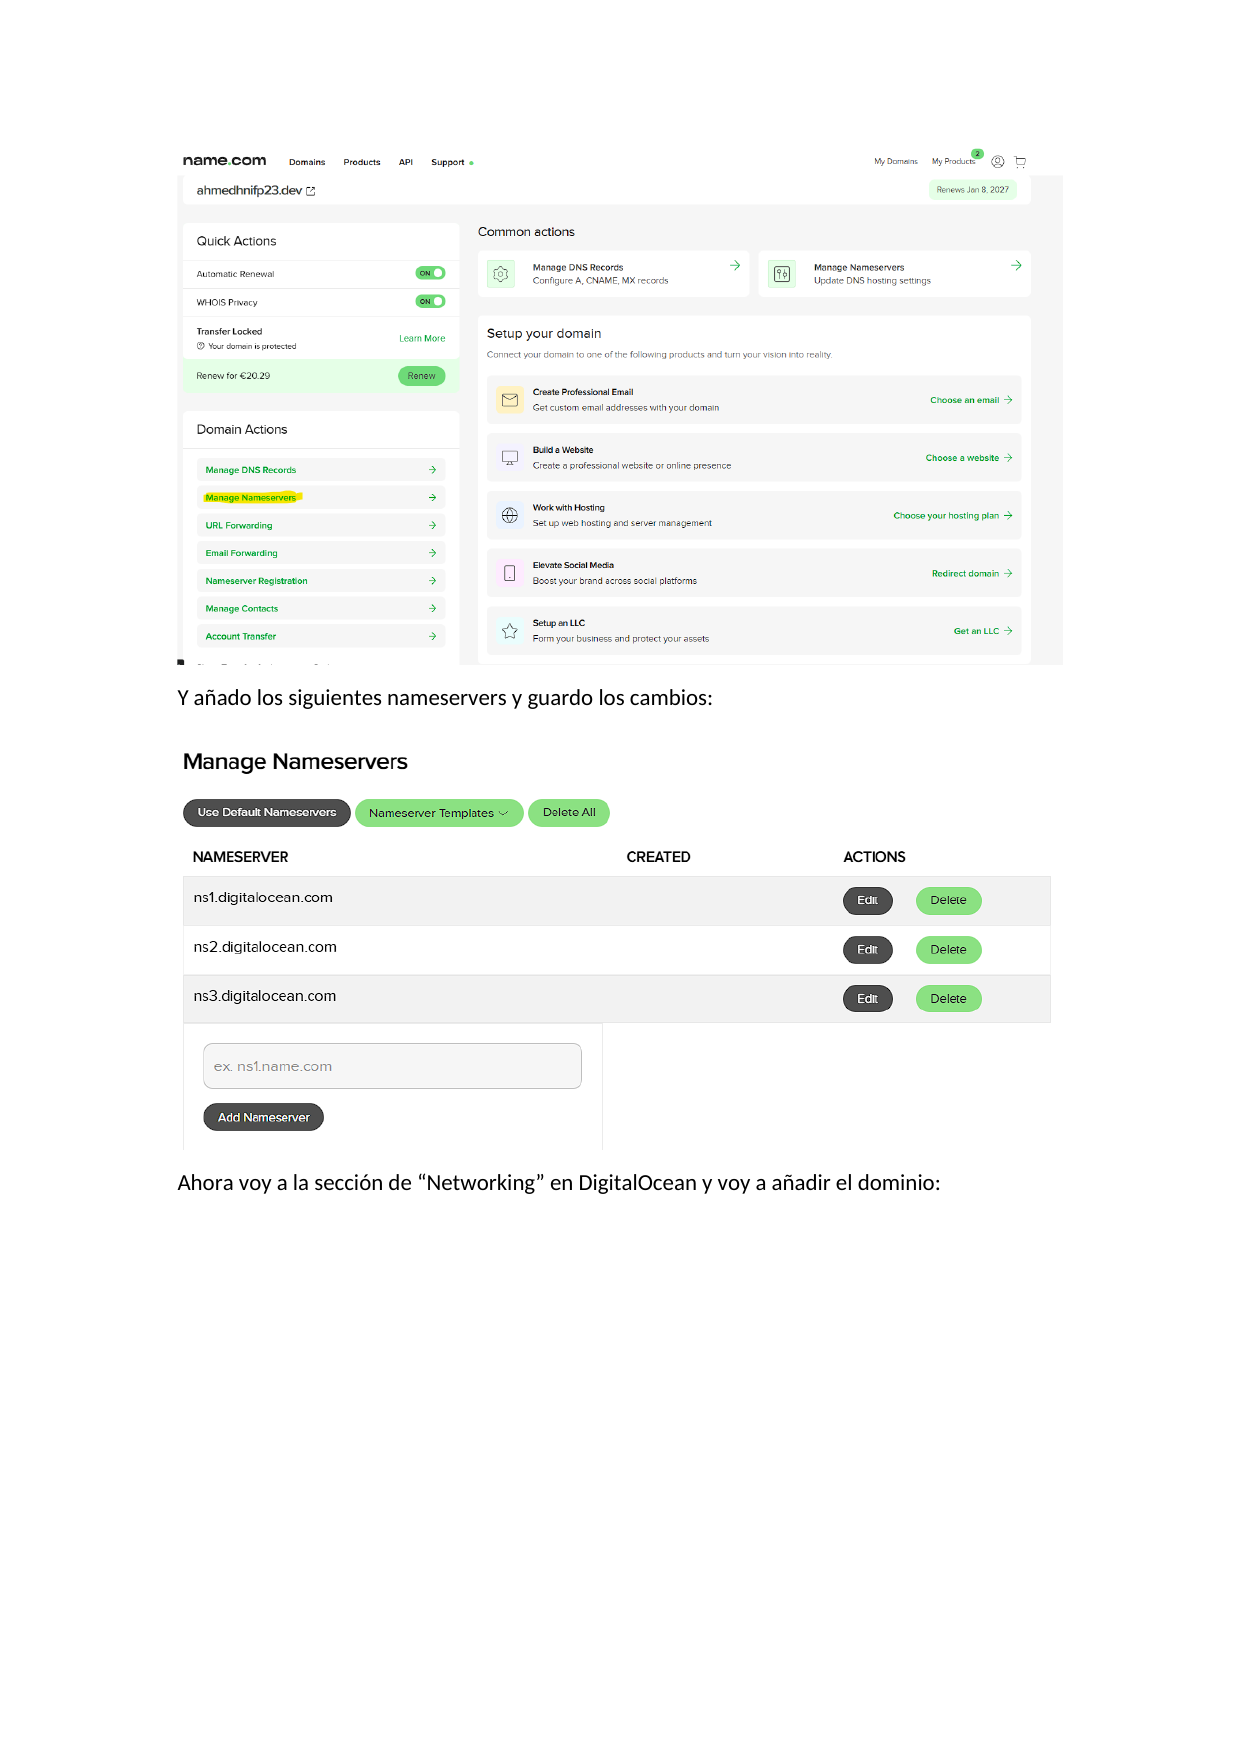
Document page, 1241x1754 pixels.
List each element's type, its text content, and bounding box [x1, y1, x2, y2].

text Ahora voy a la sección de “Networking” en DigitalOcean y voy a añadir el dominio: [177, 1168, 1063, 1197]
picture [177, 730, 1063, 1150]
text Y añado los siguientes nameservers y guardo los cambios: [177, 683, 1063, 711]
picture [177, 147, 1063, 665]
